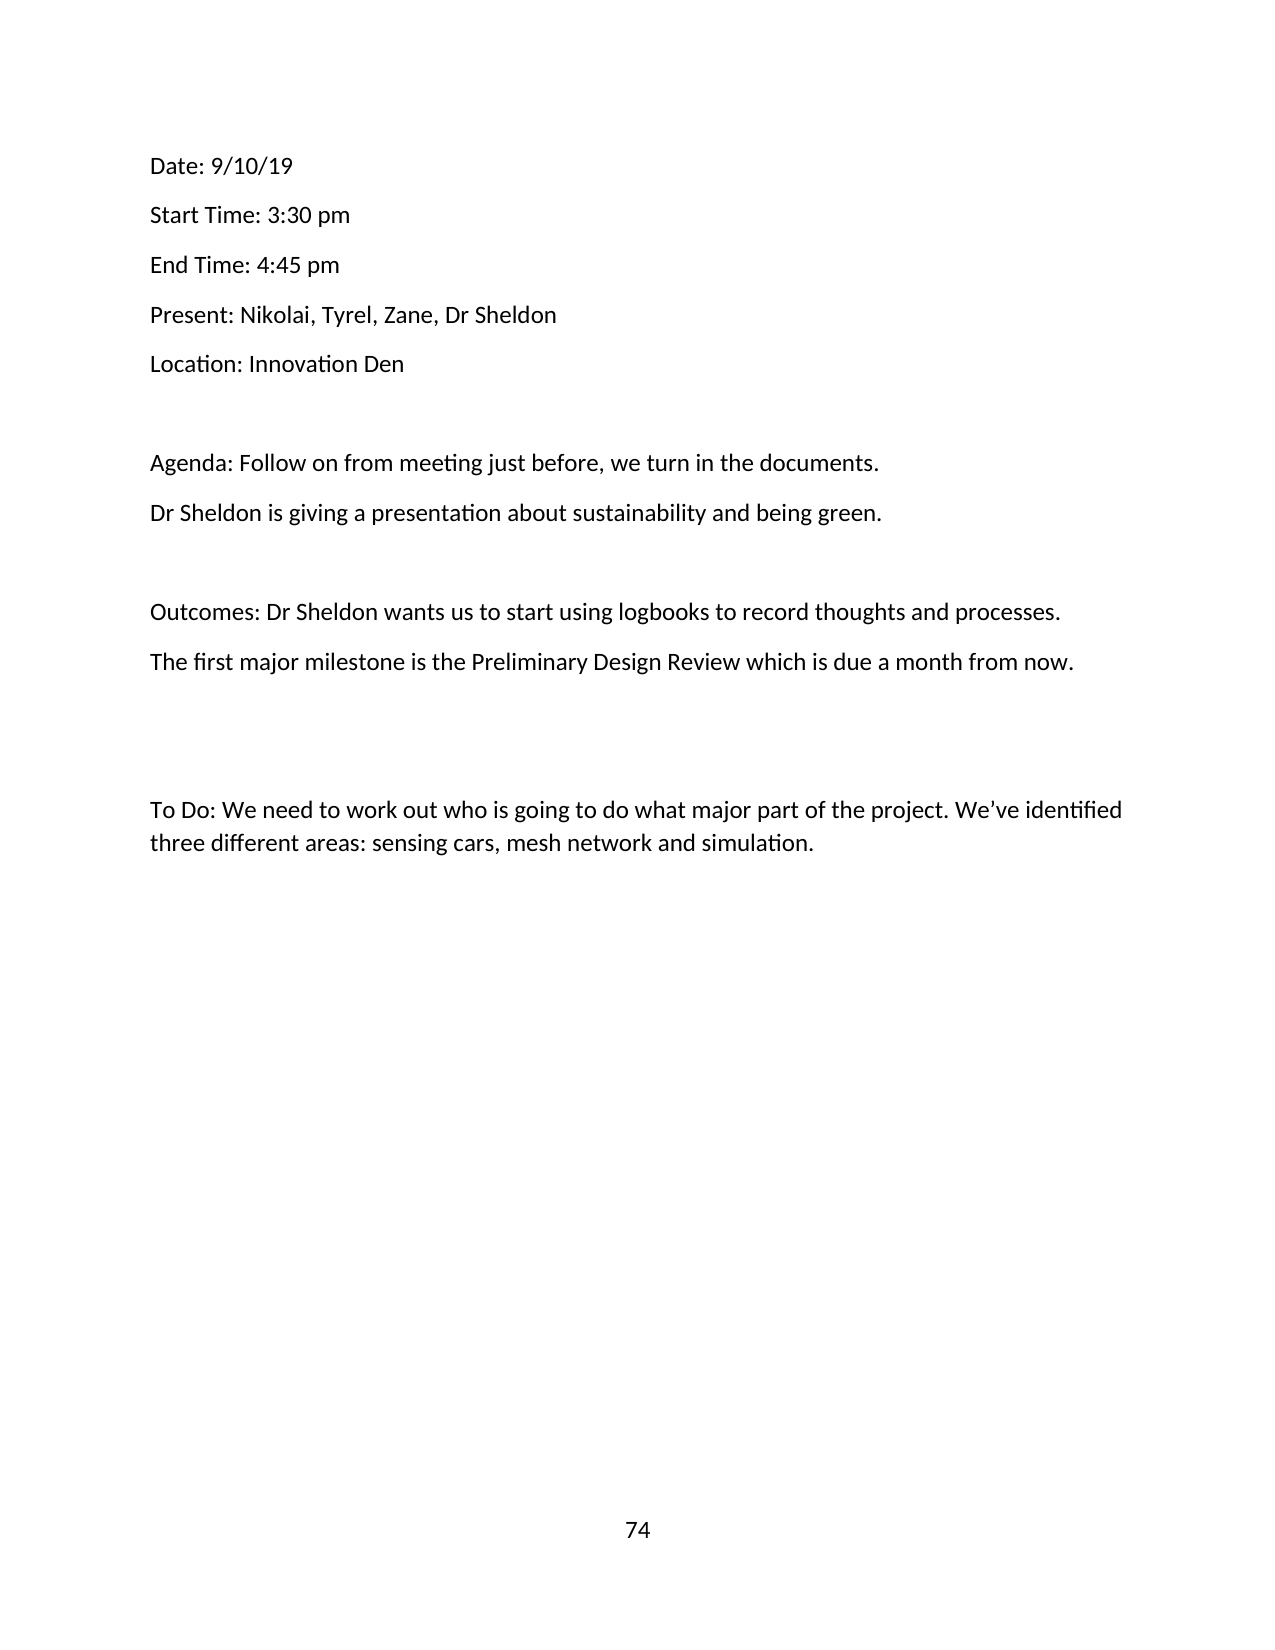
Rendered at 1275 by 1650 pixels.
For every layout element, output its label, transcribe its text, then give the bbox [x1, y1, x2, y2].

text End Time: 4:45 pm [150, 249, 1125, 280]
text Dr Sheldon is giving a presentation about sustainability and being green. [150, 497, 1125, 528]
text Present: Nikolai, Tyrel, Zane, Dr Sheldon [150, 299, 1125, 329]
text Date: 9/10/19 [150, 150, 1125, 181]
text Start Time: 3:30 pm [150, 199, 1125, 230]
text Location: Innovation Den [150, 348, 1125, 379]
text To Do: We need to work out who is going to do what major part of the project. We’ve identified three different areas: sensing cars, mesh network and simulation. [150, 794, 1125, 858]
text Agenda: Follow on from meeting just before, we turn in the documents. [150, 447, 1125, 478]
text Outcomes: Dr Sheldon wants us to start using logbooks to record thoughts and processes. [150, 596, 1125, 627]
text The first major milestone is the Preliminary Design Review which is due a month from now. [150, 646, 1125, 676]
